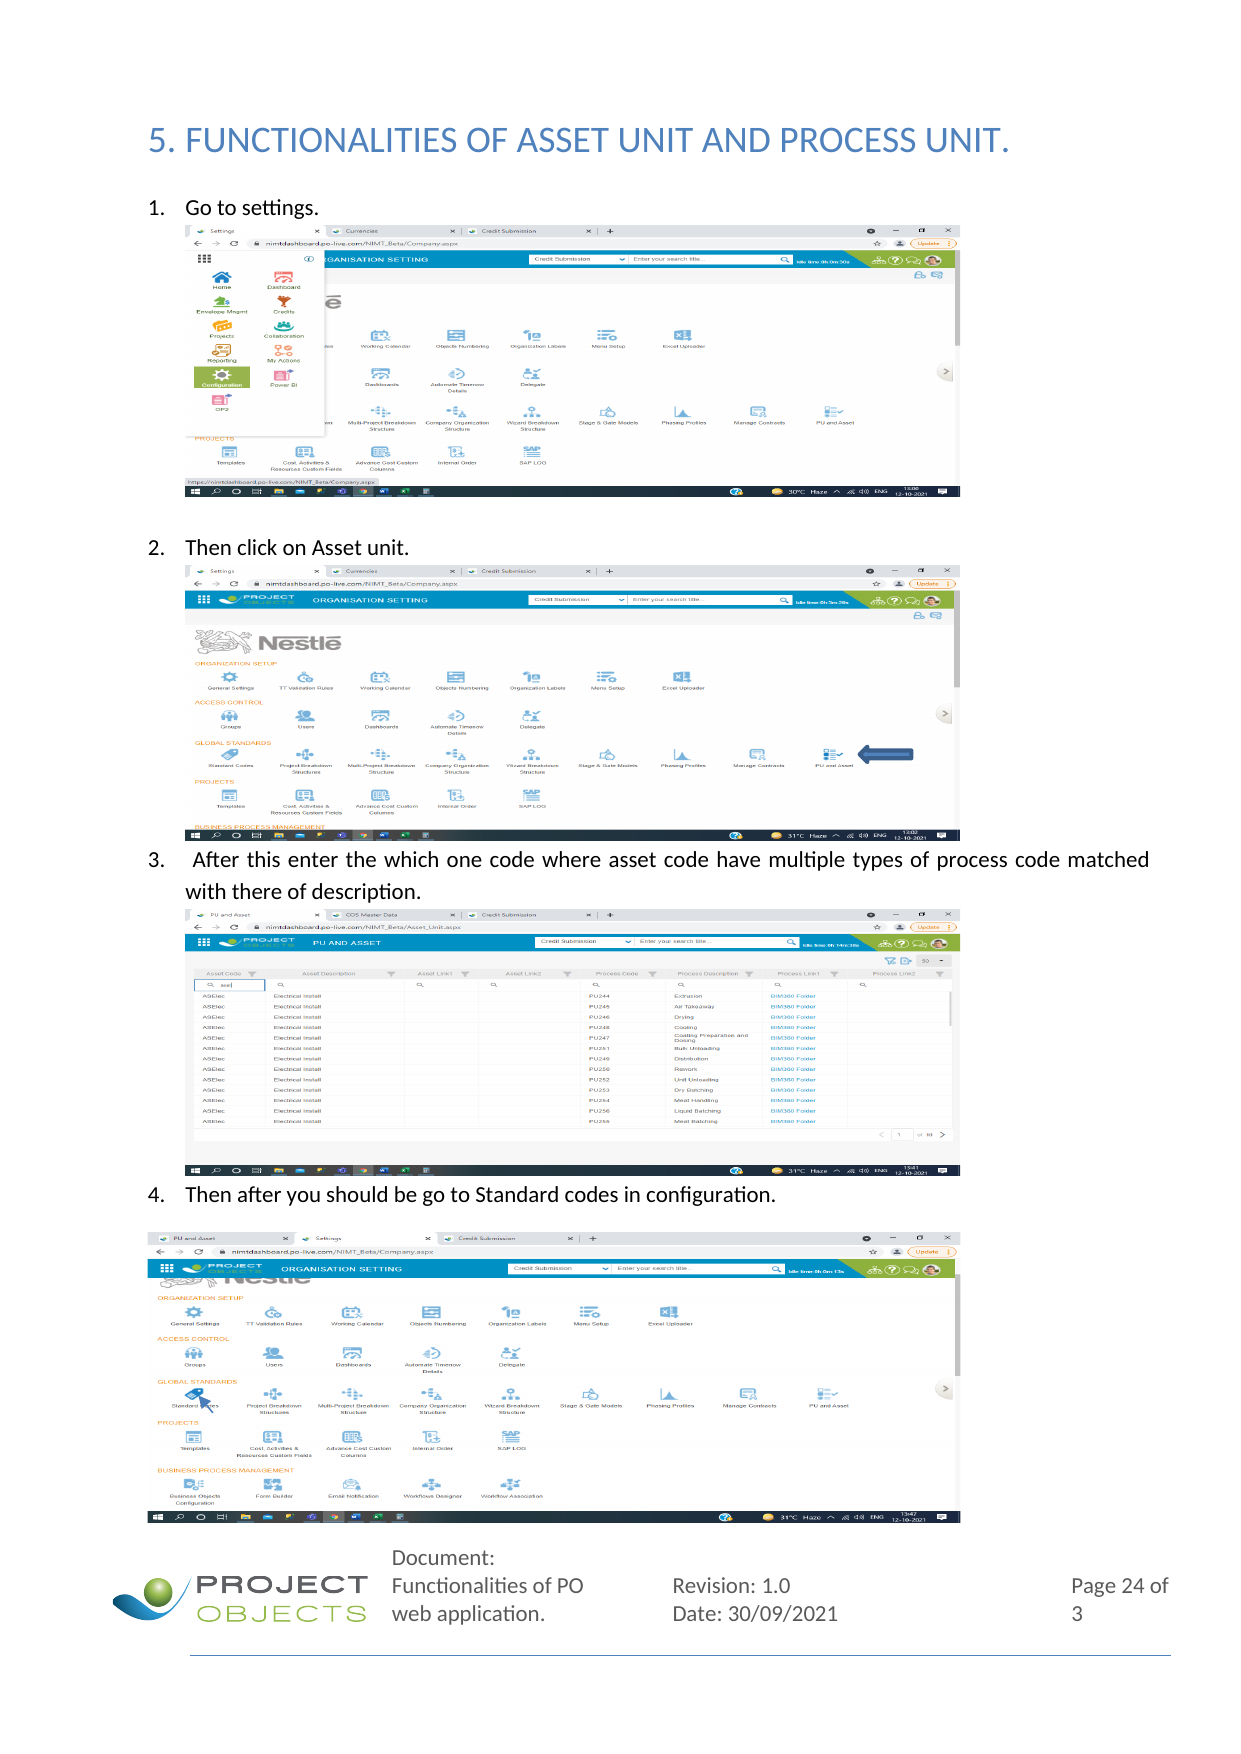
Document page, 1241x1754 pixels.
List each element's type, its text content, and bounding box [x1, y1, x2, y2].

list Go to settings. [148, 193, 1152, 222]
list After this enter the which one code where asset code have multiple types of process code matched with there of description. [148, 845, 1152, 905]
picture [112, 1576, 368, 1622]
picture [185, 565, 960, 841]
list Then after you should be go to Standard codes in configuration. [148, 1180, 1152, 1208]
picture [147, 1232, 961, 1523]
picture [536, 938, 799, 947]
picture [529, 596, 792, 604]
picture [509, 1264, 784, 1274]
picture [185, 909, 960, 1176]
list Then click on Asset unit. [148, 533, 1152, 561]
picture [184, 1265, 200, 1272]
picture [220, 596, 236, 603]
picture [185, 225, 960, 497]
picture [220, 939, 236, 946]
subtitle FUNCTIONALITIES OF Asset unit and process unit. [148, 116, 1152, 162]
